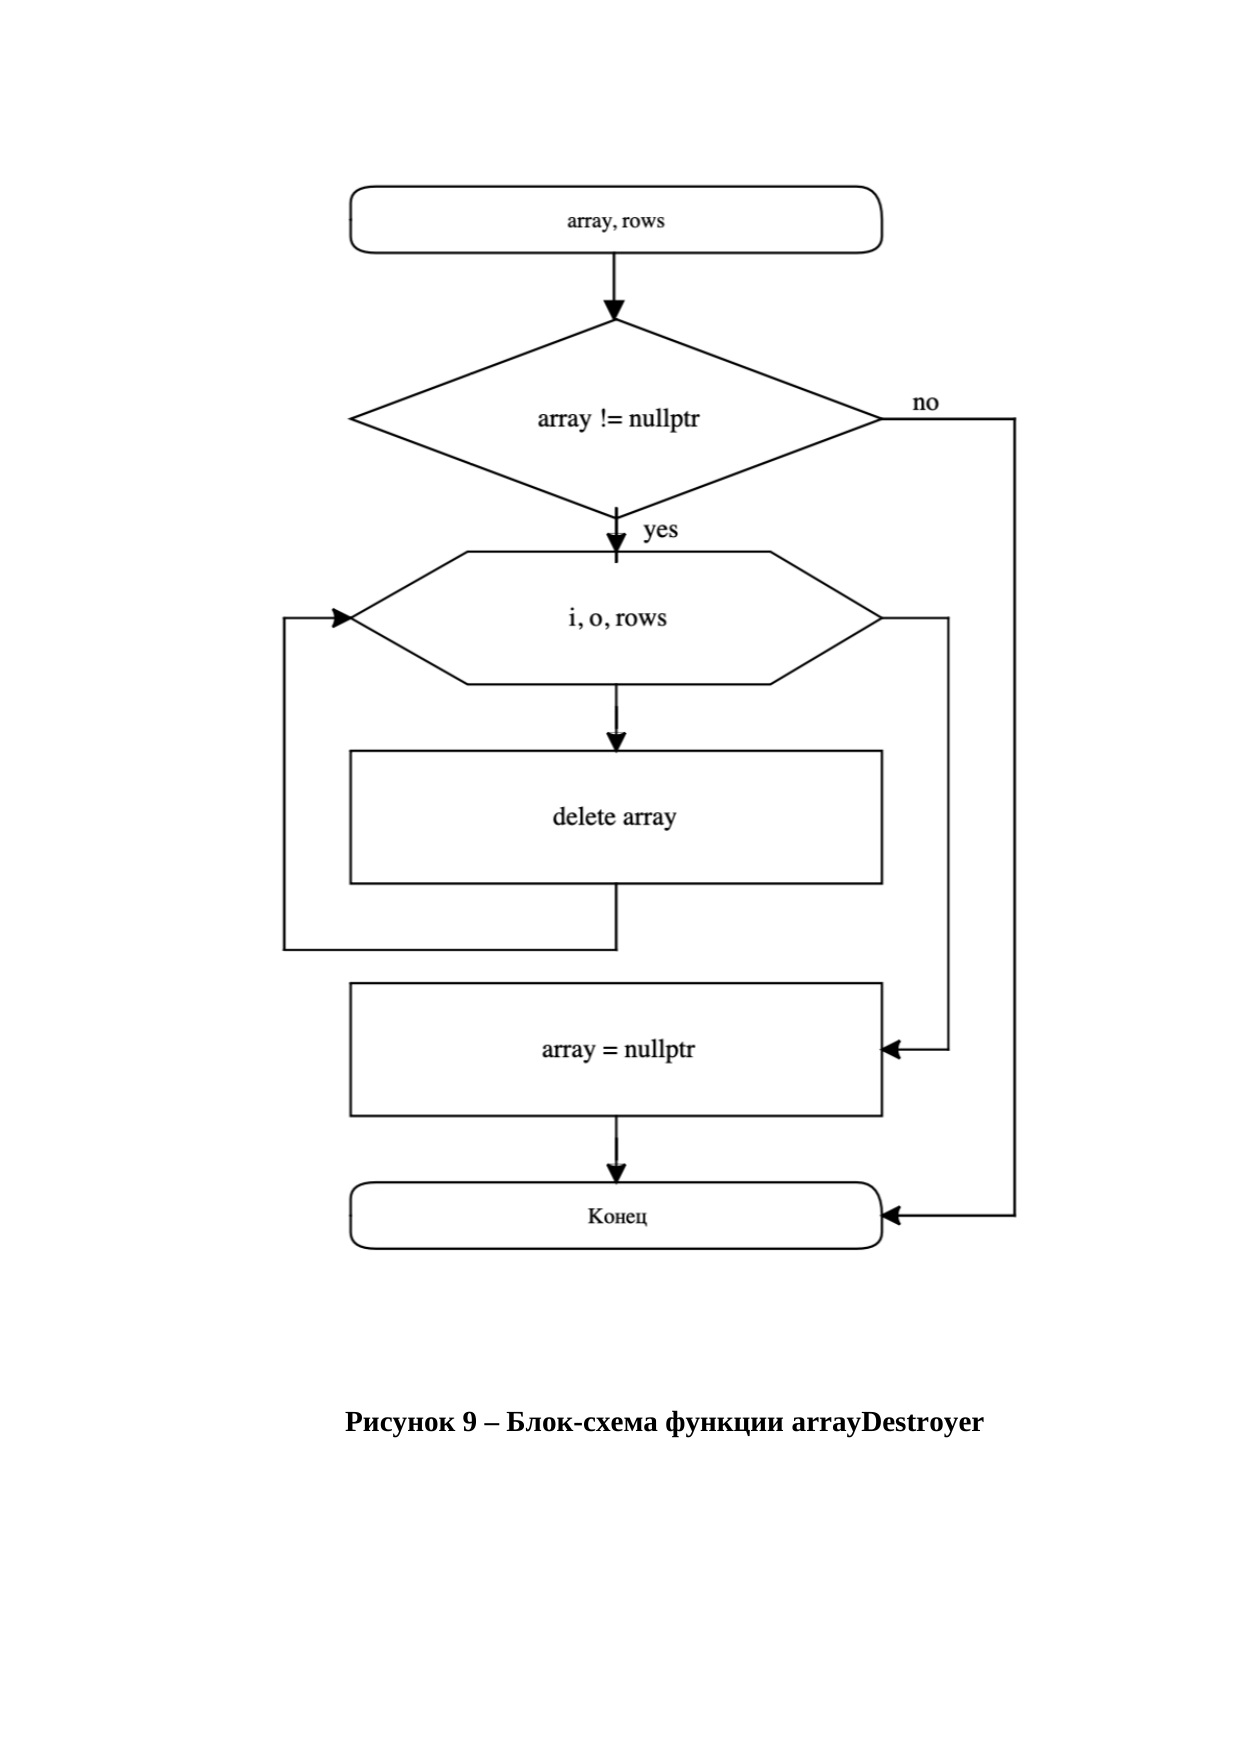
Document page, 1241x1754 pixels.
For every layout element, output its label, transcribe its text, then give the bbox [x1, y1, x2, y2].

picture [190, 118, 1139, 1371]
text Рисунок 9 – Блок-схема функции arrayDestroyer [177, 1404, 1152, 1437]
